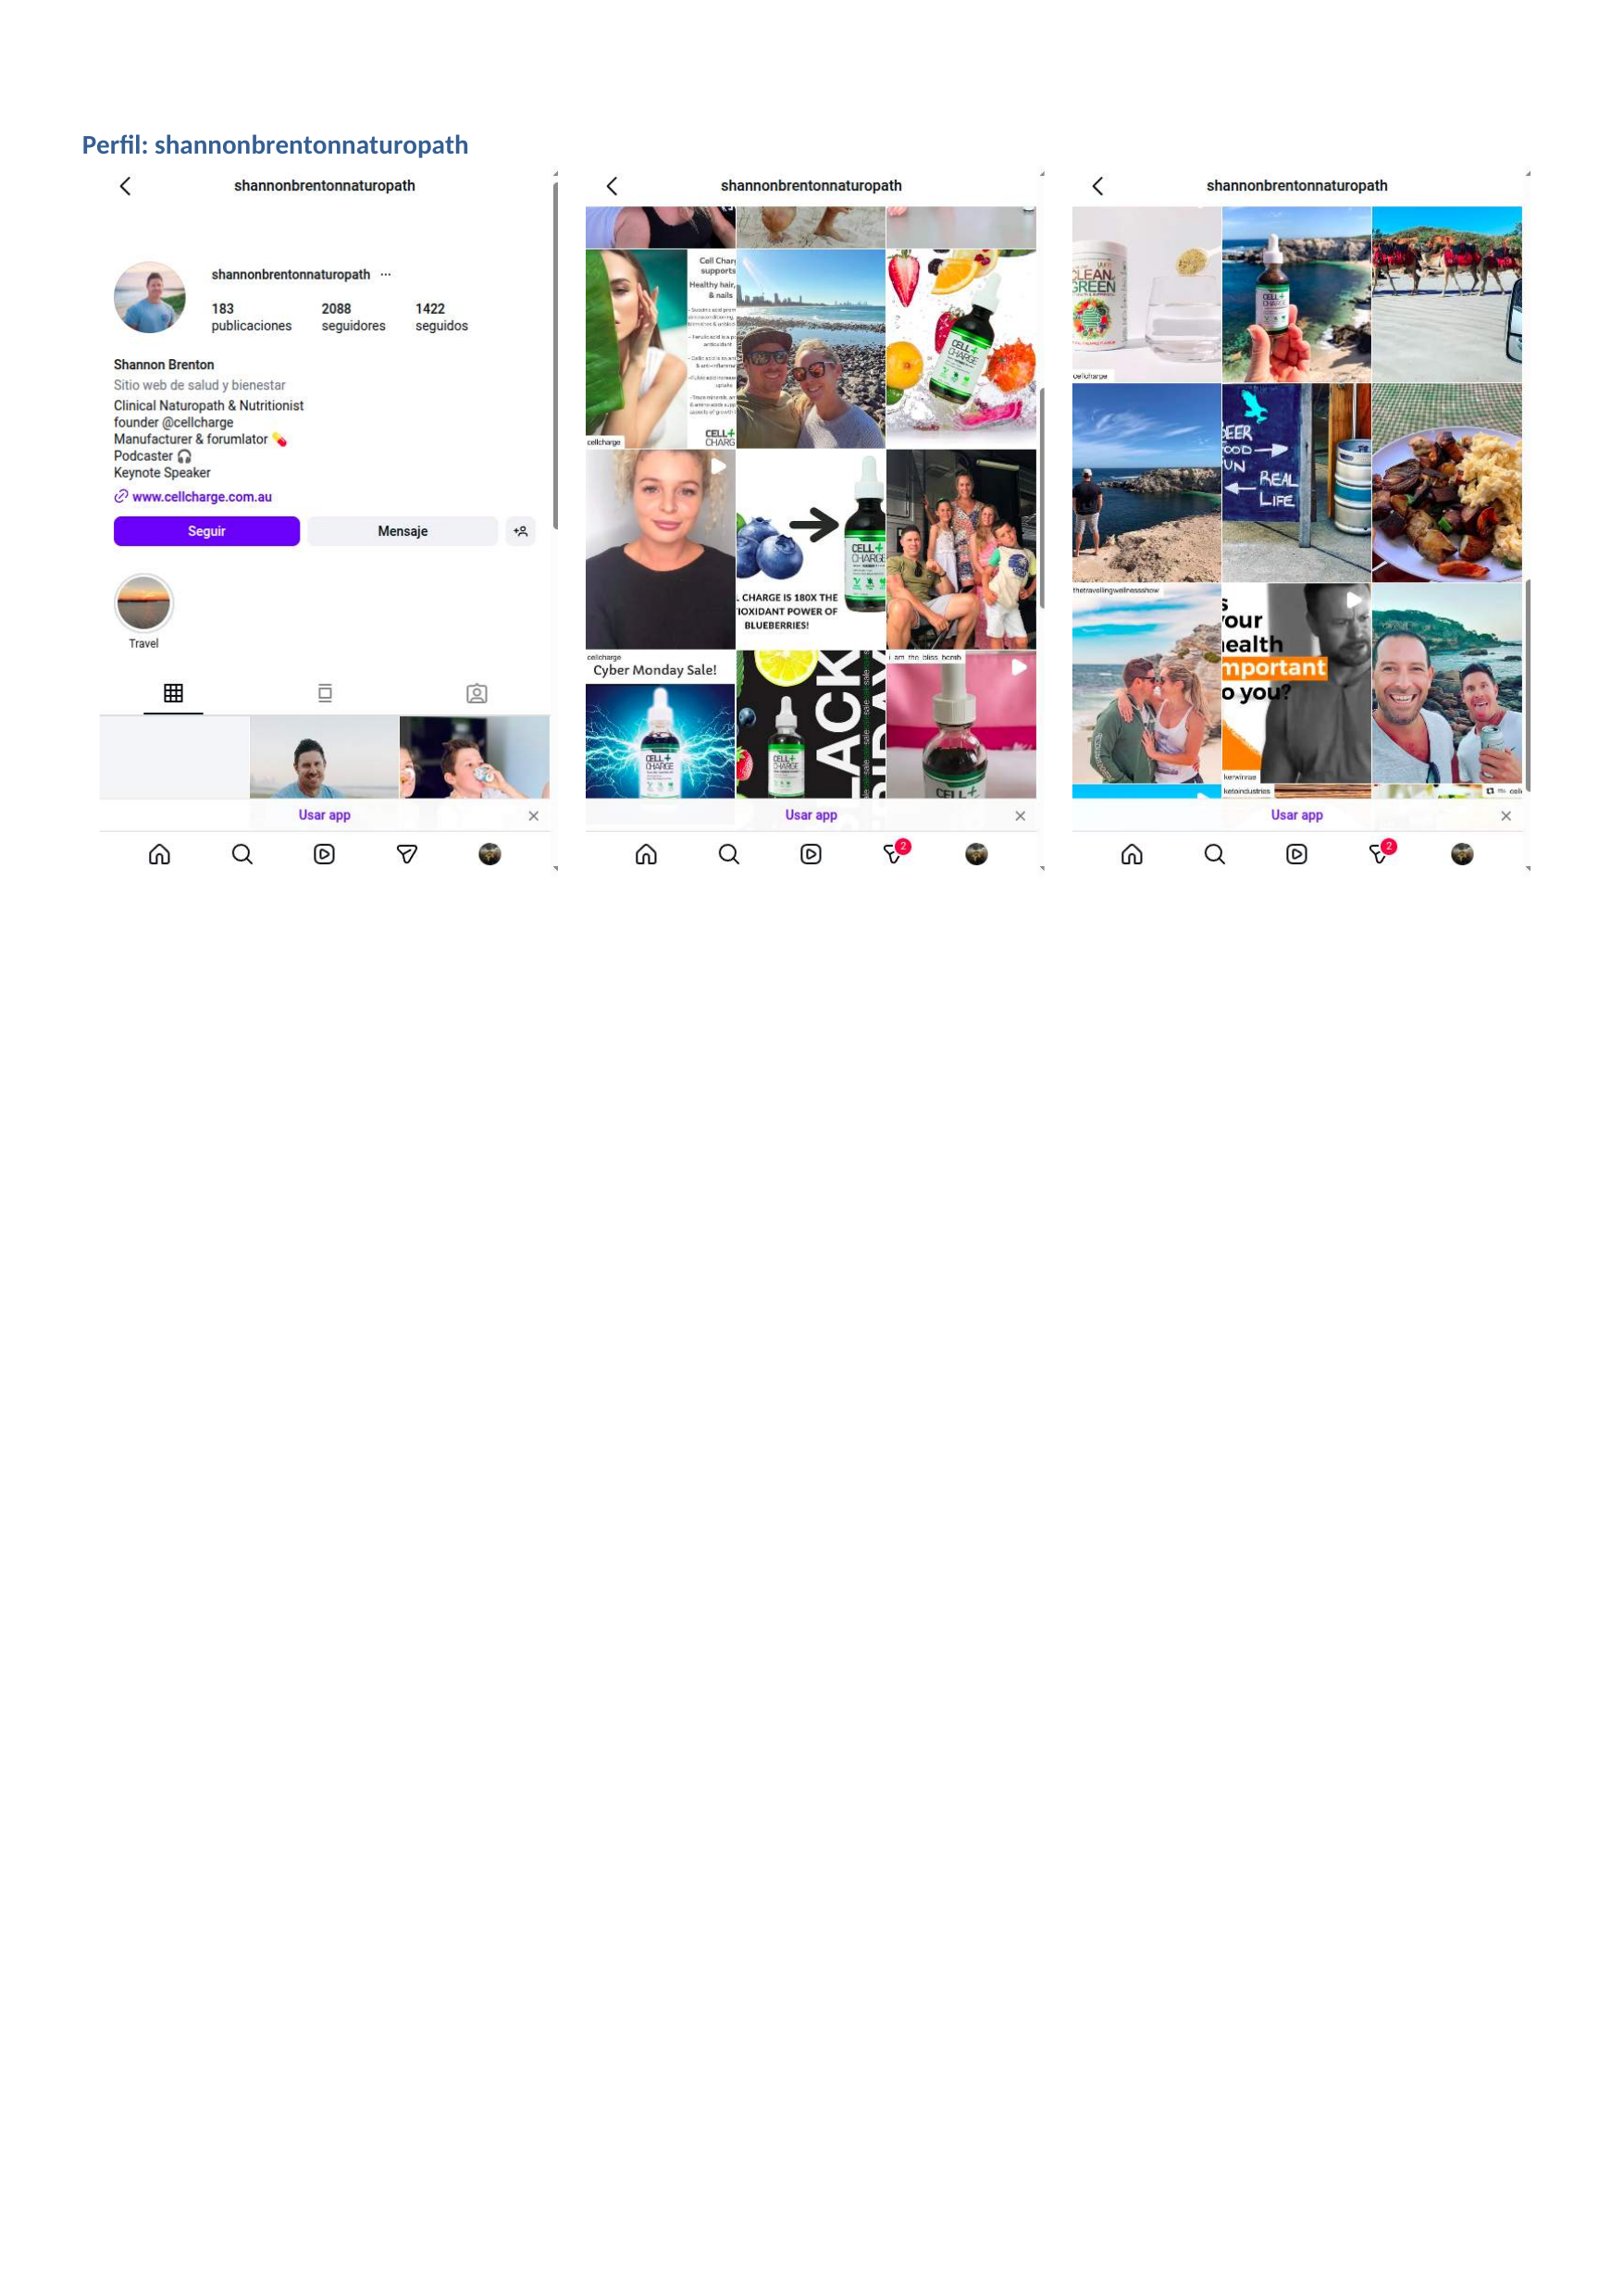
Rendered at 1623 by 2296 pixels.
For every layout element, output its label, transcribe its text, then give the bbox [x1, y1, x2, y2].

table_header [558, 167, 1044, 900]
picture [1072, 166, 1531, 877]
picture [586, 166, 1045, 877]
table_header [71, 167, 558, 900]
picture [99, 166, 558, 877]
subtitle Perfil: shannonbrentonnaturopath [81, 128, 1541, 161]
table_header [1045, 167, 1530, 900]
